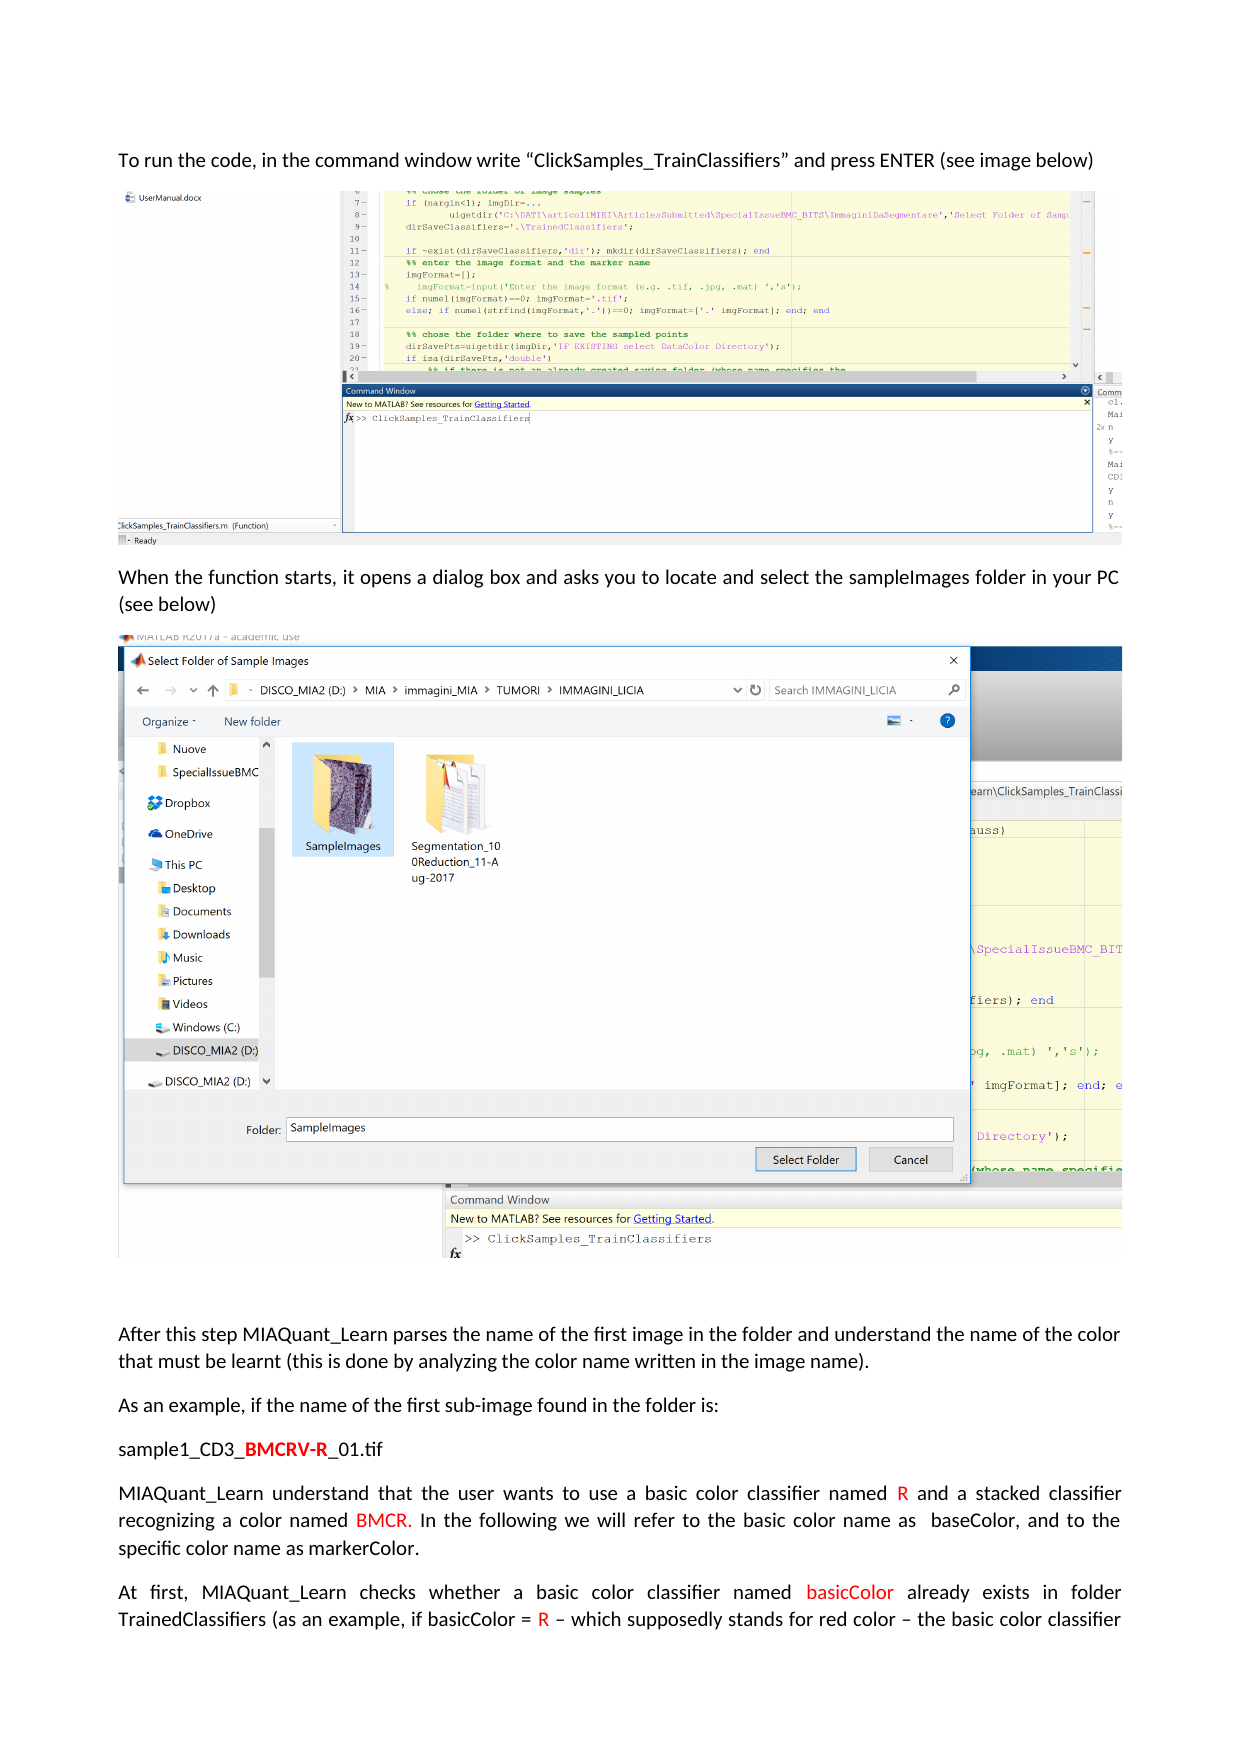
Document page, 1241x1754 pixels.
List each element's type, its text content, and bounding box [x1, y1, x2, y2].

text When the function starts, it opens a dialog box and asks you to locate and select the sampleImages folder in your PC (see below) [118, 564, 1122, 617]
text sample1_CD3_BMCRV-R_01.tif [118, 1436, 1122, 1462]
text As an example, if the name of the first sub-image found in the folder is: [118, 1392, 1122, 1418]
text MIAQuant_Learn understand that the user wants to use a basic color classifier named R and a stacked classifier recognizing a color named BMCR. In the following we will refer to the basic color name as baseColor, and to the specific color name as markerColor. [118, 1480, 1122, 1561]
picture [118, 191, 1123, 545]
picture [118, 635, 1123, 1258]
text To run the code, in the command window write “ClickSamples_TrainClassifiers” and press ENTER (see image below) [118, 148, 1122, 173]
text After this step MIAQuant_Learn parses the name of the first image in the folder and understand the name of the color that must be learnt (this is done by analyzing the color name written in the image name). [118, 1321, 1122, 1373]
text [118, 1579, 1122, 1632]
